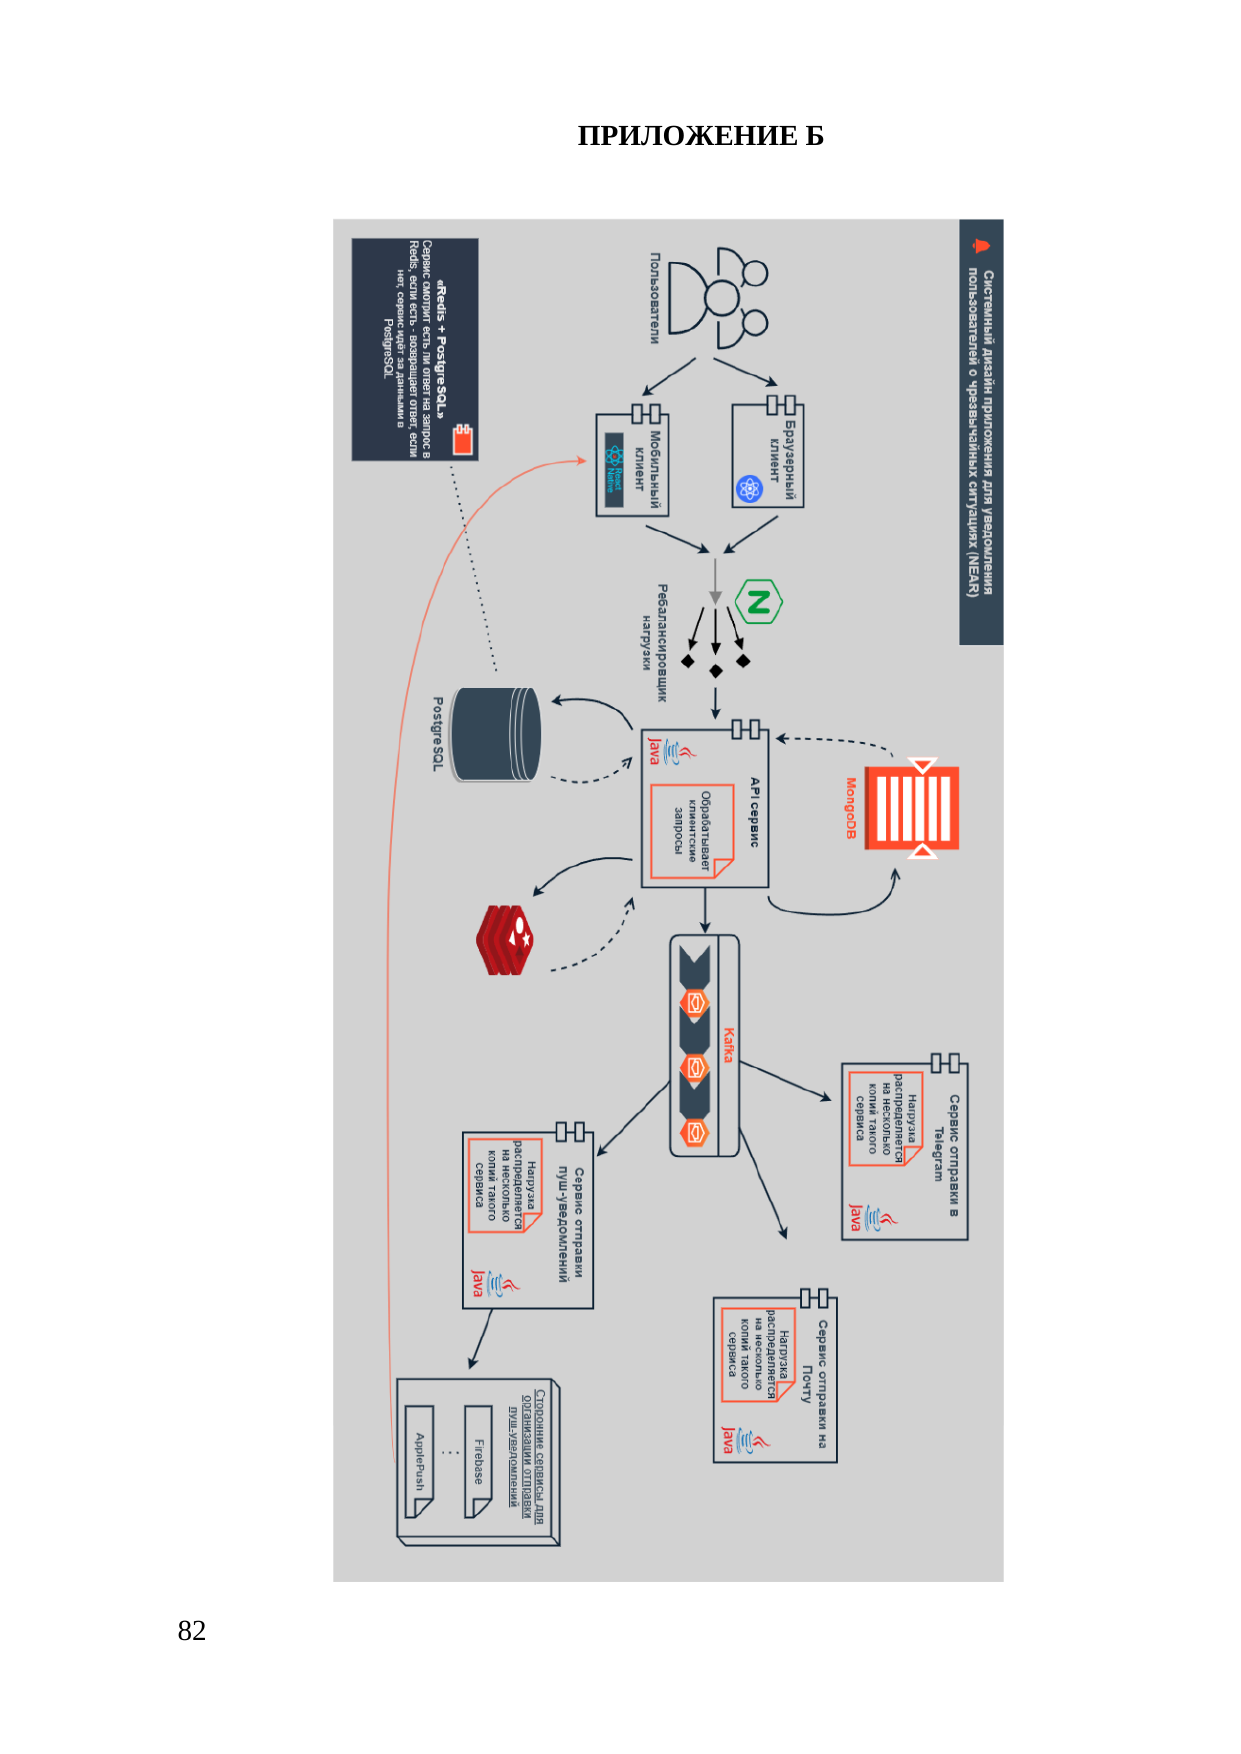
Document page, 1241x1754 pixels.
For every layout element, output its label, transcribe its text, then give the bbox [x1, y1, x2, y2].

text ПРИЛОЖЕНИЕ Б [177, 118, 1152, 152]
picture [333, 220, 1004, 1582]
